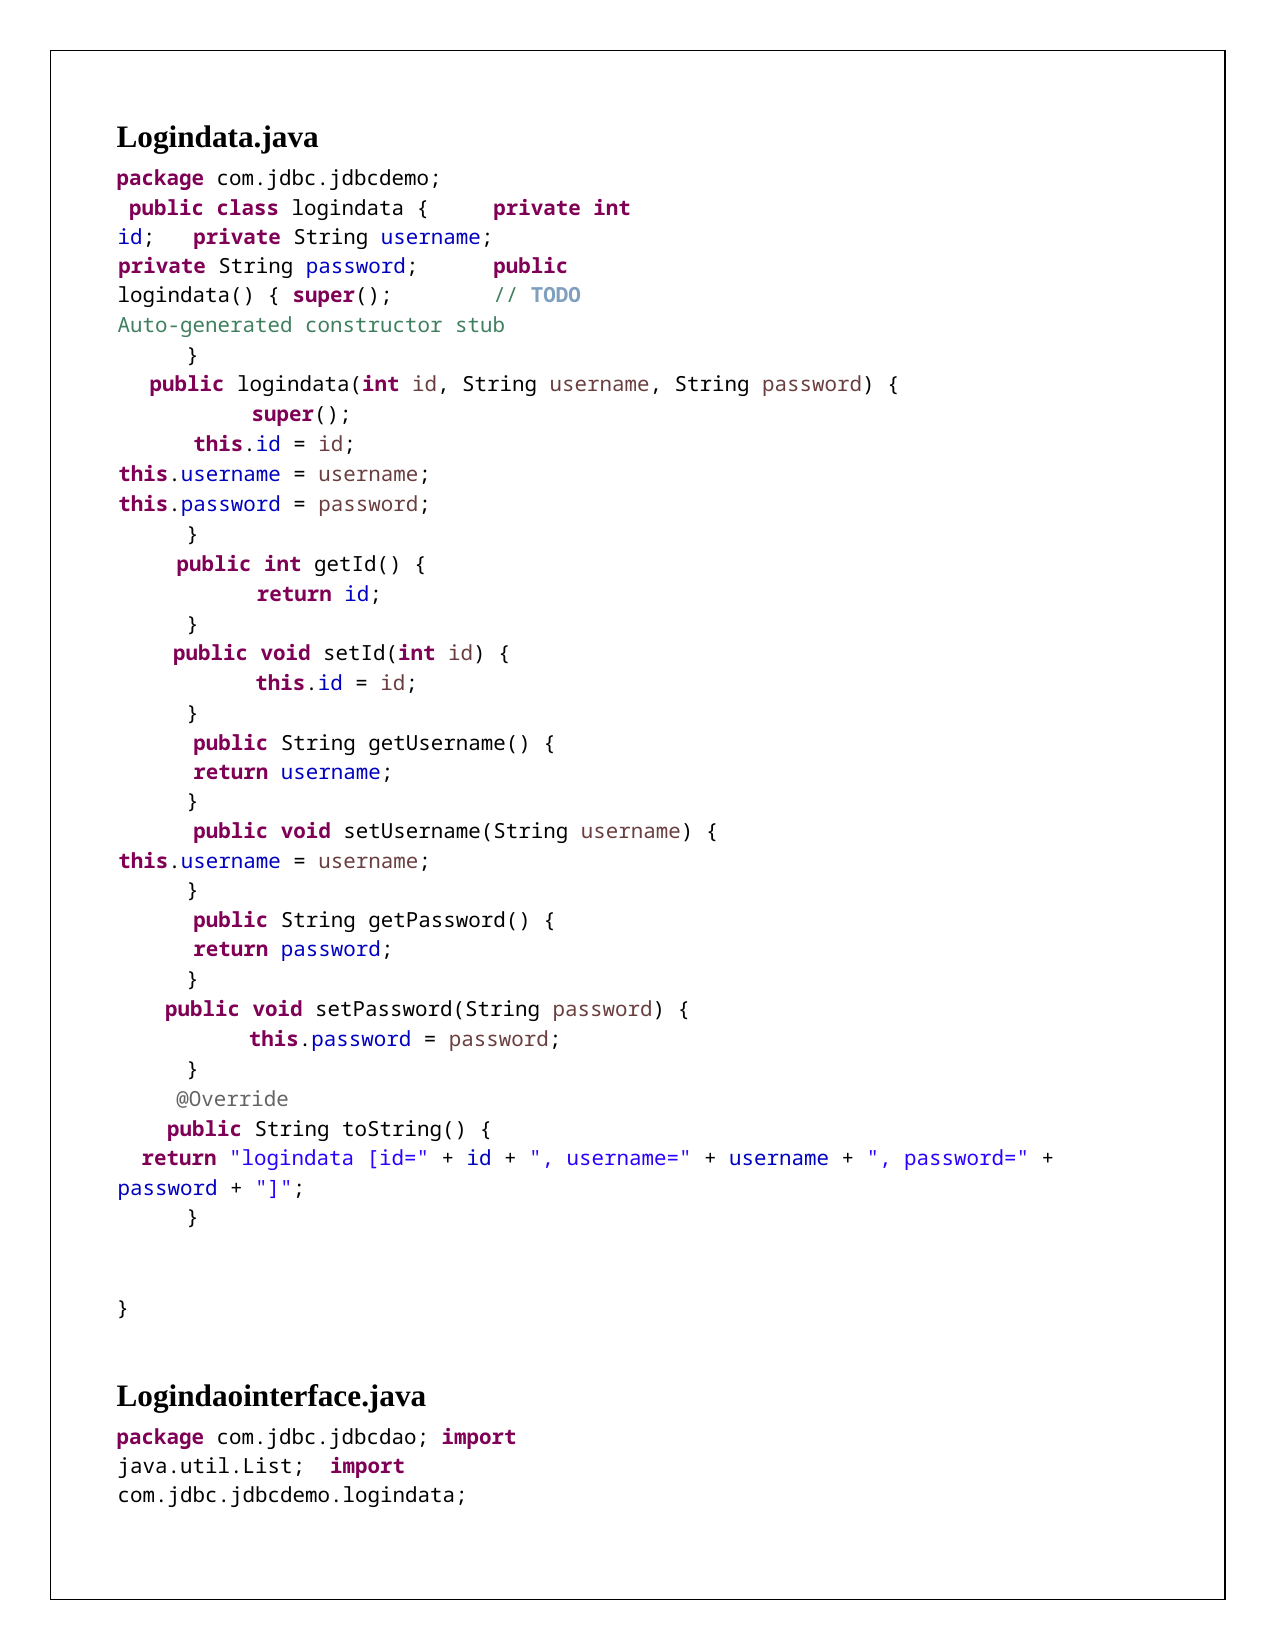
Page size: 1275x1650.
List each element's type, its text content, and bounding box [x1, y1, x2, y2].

text return "logindata [id=" + id + ", username=" + username + ", password=" + password + "]"; [116, 1143, 1138, 1201]
text public void setPassword(String password) { [116, 994, 1157, 1023]
text } [116, 1054, 1157, 1083]
text Logindaointerface.java [116, 1377, 1157, 1413]
text return id; [116, 579, 1157, 607]
text } [116, 787, 1157, 815]
text } [116, 964, 1157, 993]
text } [116, 340, 1157, 368]
text public class logindata { private int id; private String username; private String password; public logindata() { super(); // TODO Auto-generated constructor stub [116, 193, 639, 338]
text public String getPassword() { return password; [116, 905, 605, 963]
text } [116, 609, 1157, 637]
text Logindata.java [116, 118, 1157, 154]
text } [116, 698, 1157, 726]
text public int getId() { [116, 549, 1157, 578]
text super(); [116, 399, 1157, 428]
text public void setUsername(String username) { this.username = username; [116, 816, 834, 874]
text this.id = id; this.username = username; this.password = password; [116, 429, 513, 518]
text public logindata(int id, String username, String password) { [116, 369, 1157, 398]
text this.id = id; [116, 668, 1157, 697]
text @Override [116, 1084, 1157, 1112]
text } [116, 1293, 1157, 1321]
text } [116, 876, 1157, 904]
text public String getUsername() { return username; [116, 728, 605, 785]
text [116, 1422, 530, 1509]
text public String toString() { [116, 1114, 1157, 1142]
text public void setId(int id) { [116, 638, 1157, 667]
text package com.jdbc.jdbcdemo; [116, 163, 1157, 191]
text } [116, 1202, 1157, 1231]
text } [116, 519, 1157, 548]
text this.password = password; [116, 1024, 1157, 1052]
